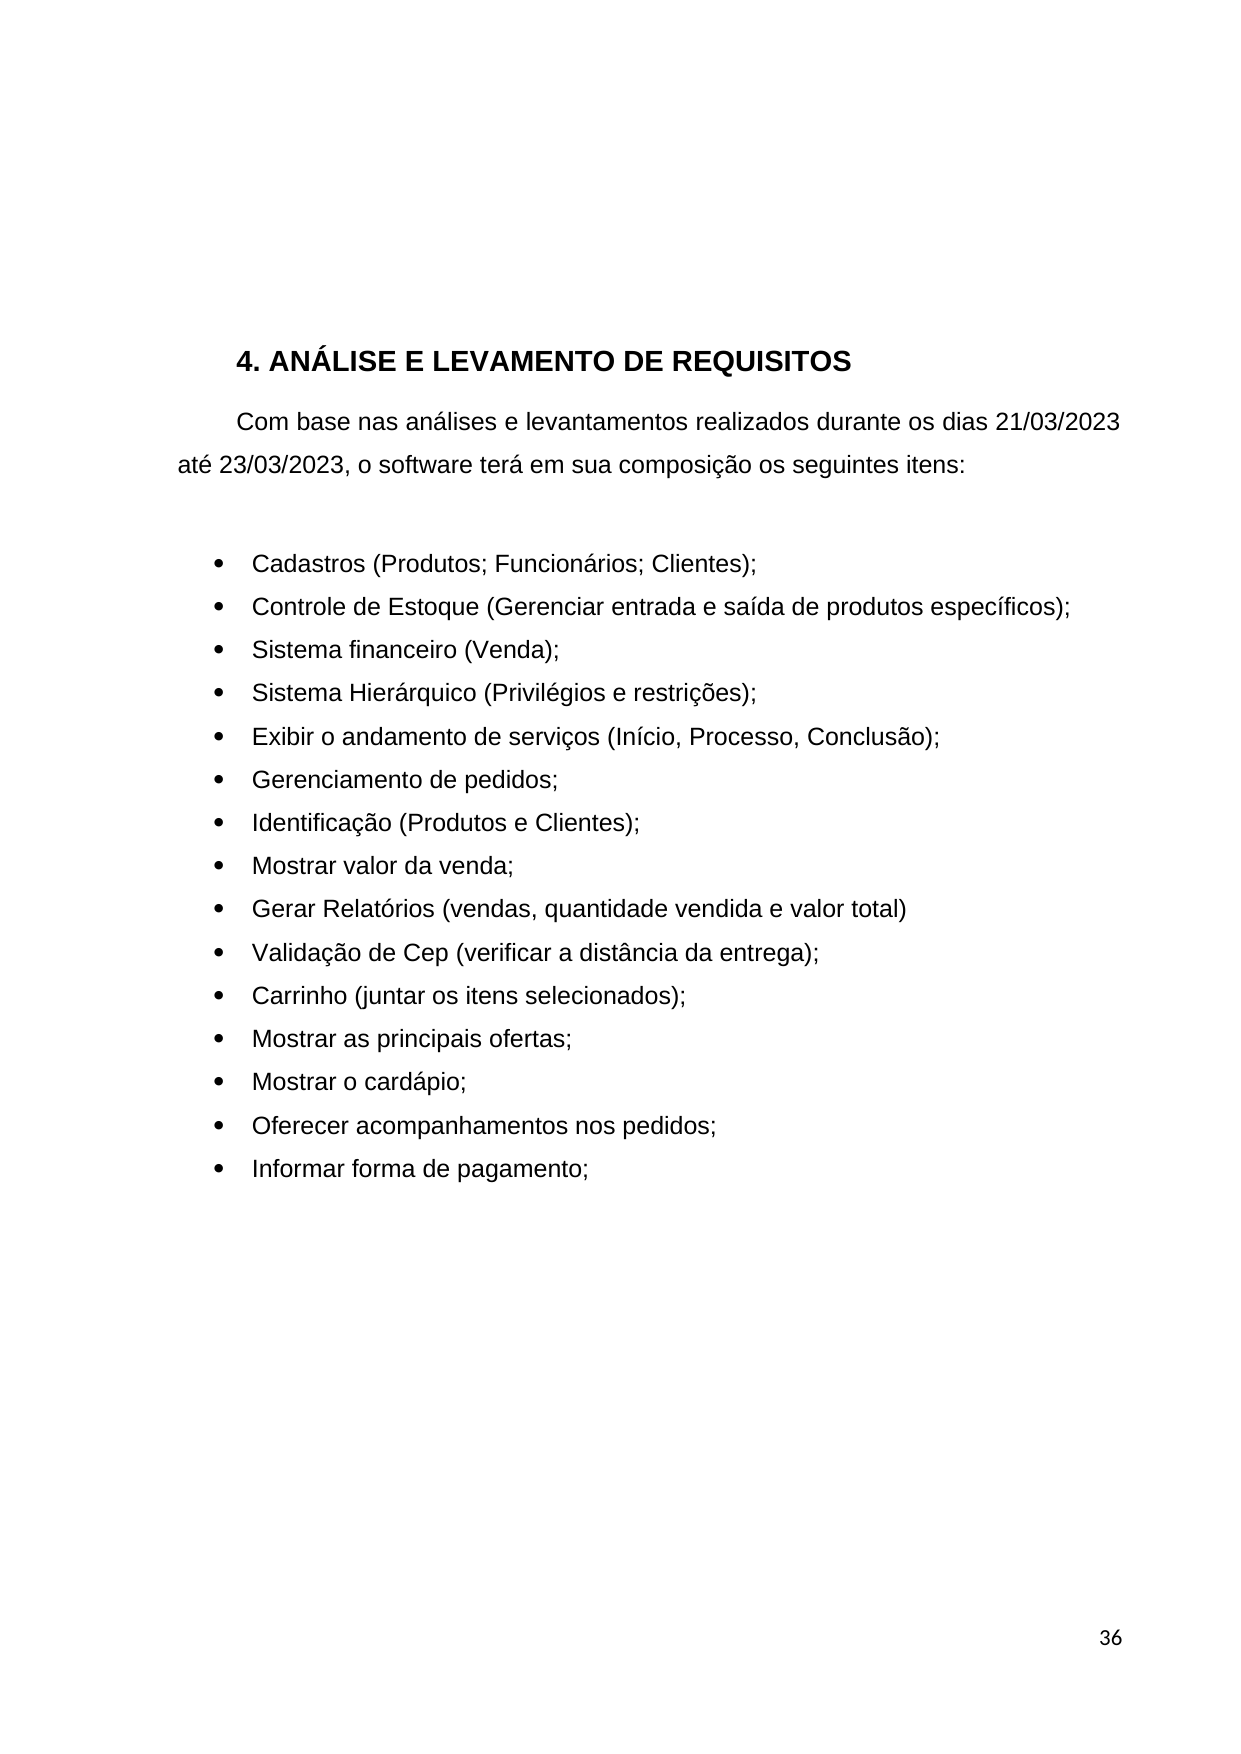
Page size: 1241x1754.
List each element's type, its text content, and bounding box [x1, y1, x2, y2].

list Mostrar as principais ofertas; [214, 1024, 1122, 1053]
list Mostrar o cardápio; [214, 1067, 1122, 1096]
list Sistema financeiro (Venda); [214, 635, 1122, 664]
list Sistema Hierárquico (Privilégios e restrições); [214, 678, 1122, 707]
list Controle de Estoque (Gerenciar entrada e saída de produtos específicos); [214, 592, 1122, 621]
list Cadastros (Produtos; Funcionários; Clientes); [214, 549, 1122, 577]
list Exibir o andamento de serviços (Início, Processo, Conclusão); [214, 722, 1122, 750]
list Informar forma de pagamento; [214, 1154, 1122, 1183]
list Identificação (Produtos e Clientes); [214, 808, 1122, 837]
list Oferecer acompanhamentos nos pedidos; [214, 1111, 1122, 1139]
list Mostrar valor da venda; [214, 851, 1122, 880]
list Gerar Relatórios (vendas, quantidade vendida e valor total) [214, 894, 1122, 923]
list Gerenciamento de pedidos; [214, 765, 1122, 794]
text Com base nas análises e levantamentos realizados durante os dias 21/03/2023 até 23/03/2023, o software terá em sua composição os seguintes itens: [177, 407, 1122, 479]
list Validação de Cep (verificar a distância da entrega); [214, 938, 1122, 967]
subtitle 4. ANÁLISE E LEVAMENTO DE REQUISITOS [177, 344, 1122, 377]
list Carrinho (juntar os itens selecionados); [214, 981, 1122, 1010]
